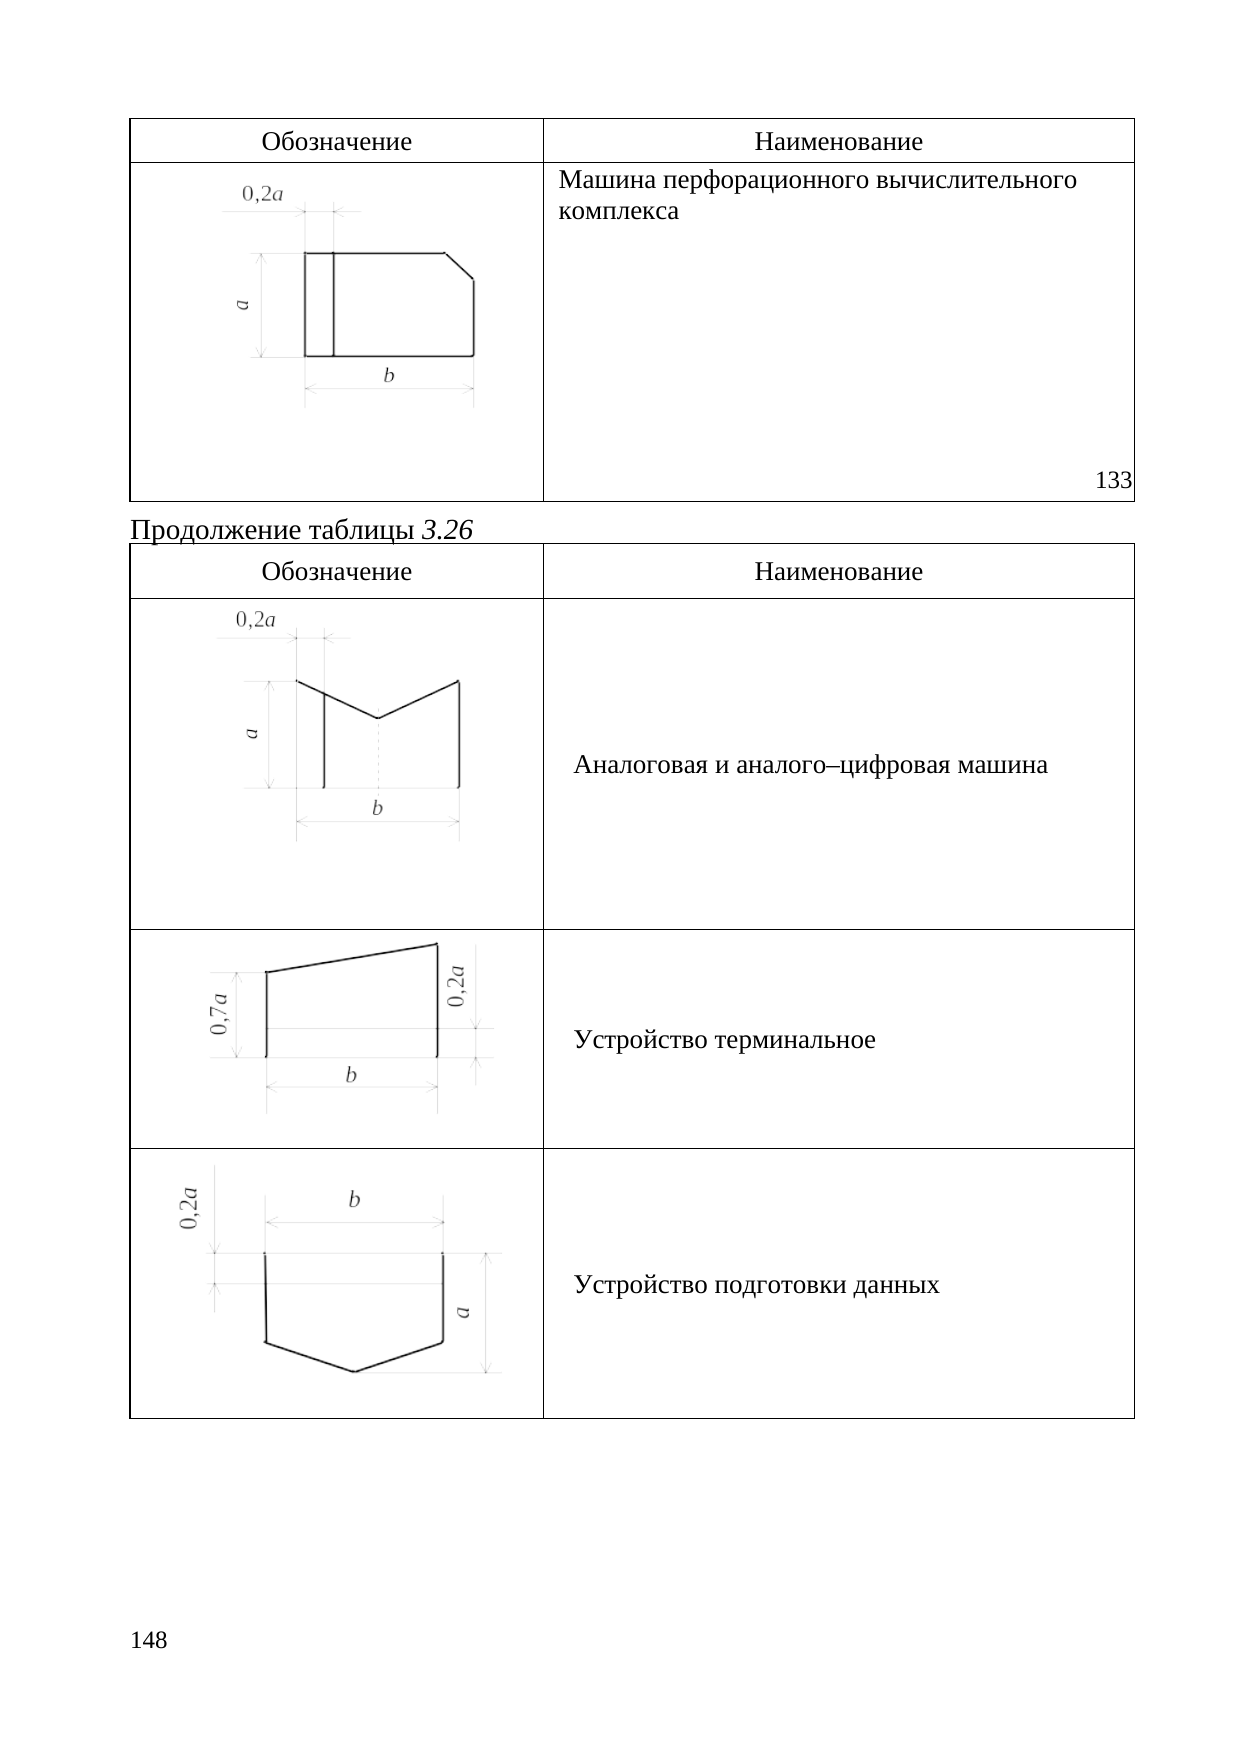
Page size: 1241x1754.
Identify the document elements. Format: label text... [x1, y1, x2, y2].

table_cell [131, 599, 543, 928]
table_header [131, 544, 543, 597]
text Продолжение таблицы 3.26 [130, 524, 1134, 543]
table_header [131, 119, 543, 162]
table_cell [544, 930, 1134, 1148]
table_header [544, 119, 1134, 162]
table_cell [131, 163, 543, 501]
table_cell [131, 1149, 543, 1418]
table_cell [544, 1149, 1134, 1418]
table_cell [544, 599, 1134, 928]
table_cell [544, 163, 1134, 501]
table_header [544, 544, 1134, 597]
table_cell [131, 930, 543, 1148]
